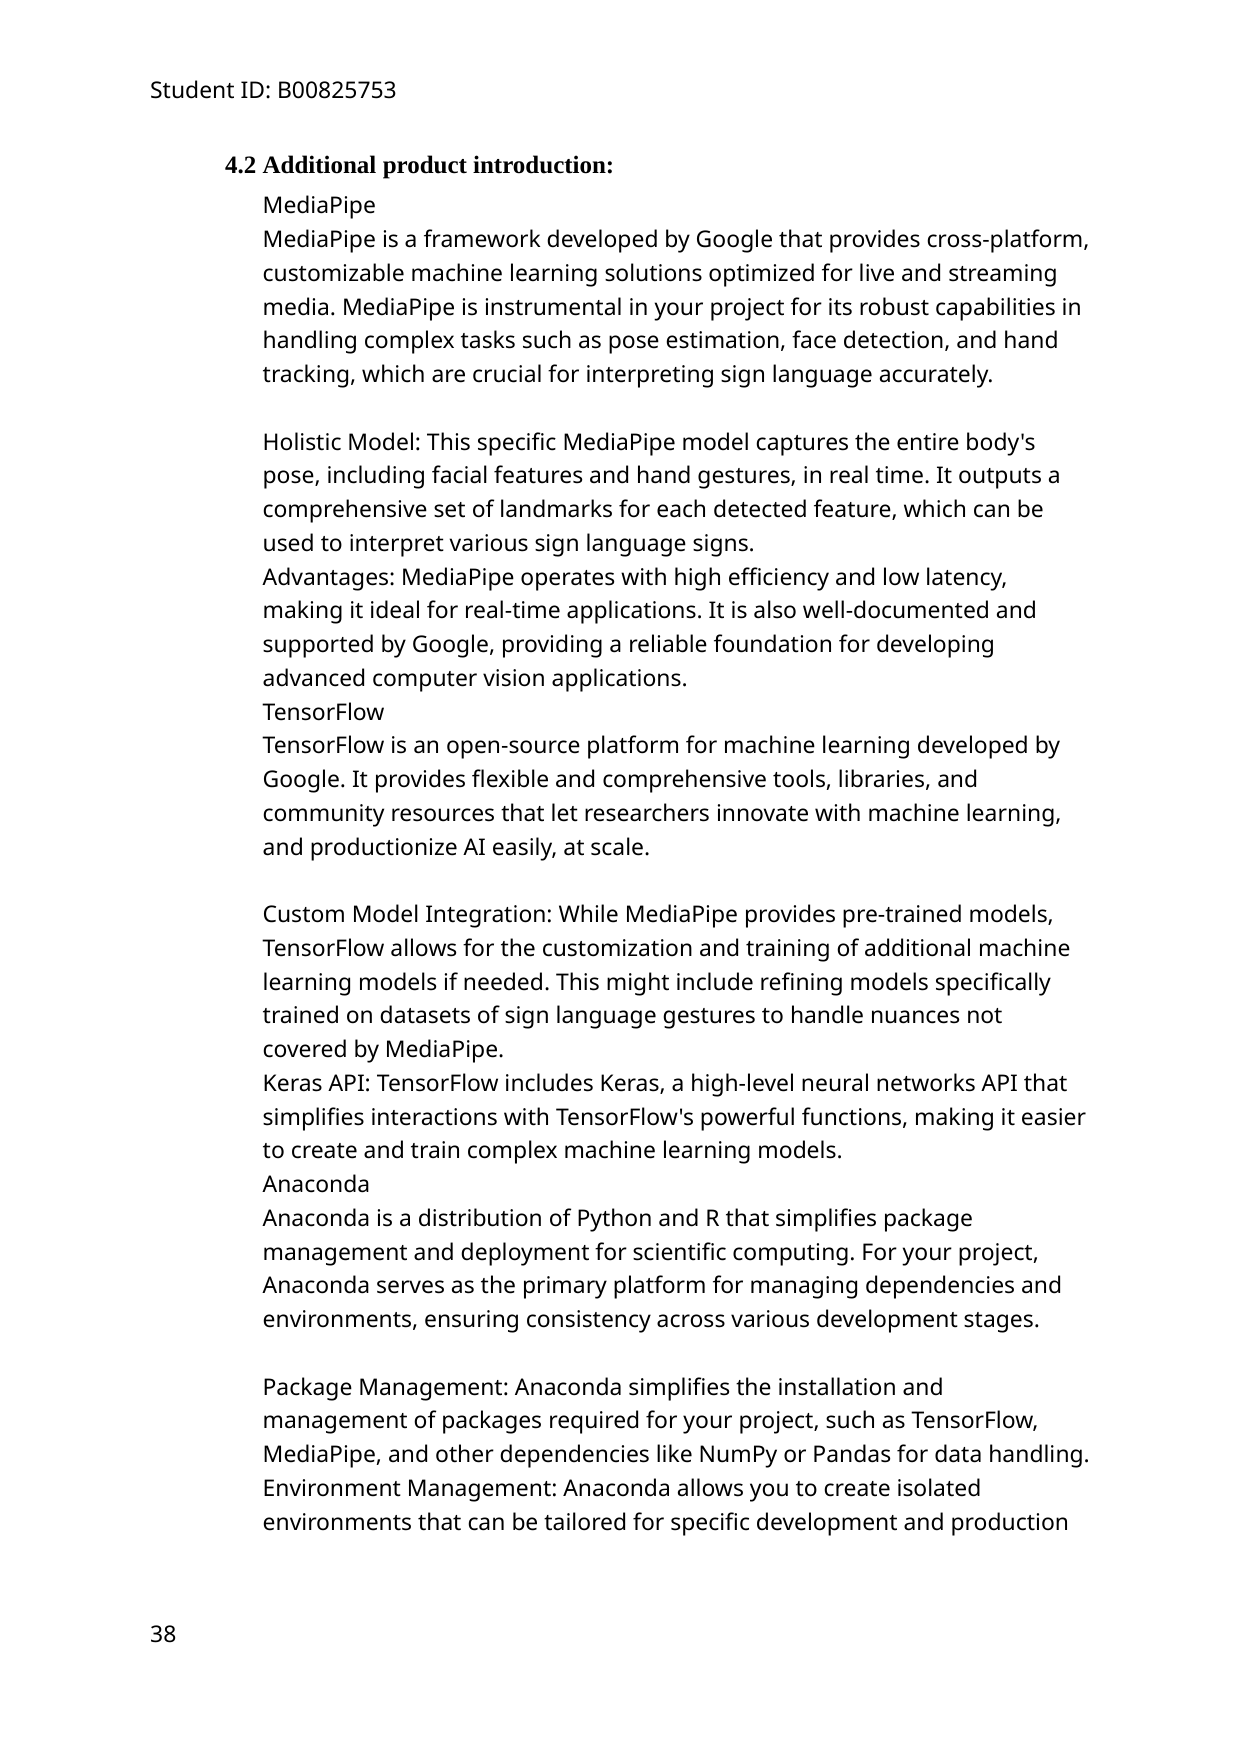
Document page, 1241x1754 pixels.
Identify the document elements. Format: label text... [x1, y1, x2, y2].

text Additional product introduction: [225, 150, 1090, 179]
list Anaconda is a distribution of Python and R that simplifies package management and deployment for scientific computing. For your project, Anaconda serves as the primary platform for managing dependencies and environments, ensuring consistency across various development stages. [262, 1202, 1090, 1334]
list Advantages: MediaPipe operates with high efficiency and low latency, making it ideal for real-time applications. It is also well-documented and supported by Google, providing a reliable foundation for developing advanced computer vision applications. [262, 561, 1090, 693]
list Holistic Model: This specific MediaPipe model captures the entire body's pose, including facial features and hand gestures, in real time. It outputs a comprehensive set of landmarks for each detected feature, which can be used to interpret various sign language signs. [262, 426, 1090, 558]
list Custom Model Integration: While MediaPipe provides pre-trained models, TensorFlow allows for the customization and training of additional machine learning models if needed. This might include refining models specifically trained on datasets of sign language gestures to handle nuances not covered by MediaPipe. [262, 898, 1090, 1064]
list TensorFlow is an open-source platform for machine learning developed by Google. It provides flexible and comprehensive tools, libraries, and community resources that let researchers innovate with machine learning, and productionize AI easily, at scale. [262, 729, 1090, 862]
list Anaconda [262, 1168, 1090, 1199]
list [262, 1472, 1090, 1537]
list MediaPipe [262, 189, 1090, 221]
list TensorFlow [262, 696, 1090, 727]
list Package Management: Anaconda simplifies the installation and management of packages required for your project, such as TensorFlow, MediaPipe, and other dependencies like NumPy or Pandas for data handling. [262, 1371, 1090, 1469]
list MediaPipe is a framework developed by Google that provides cross-platform, customizable machine learning solutions optimized for live and streaming media. MediaPipe is instrumental in your project for its robust capabilities in handling complex tasks such as pose estimation, face detection, and hand tracking, which are crucial for interpreting sign language accurately. [262, 223, 1090, 389]
list Keras API: TensorFlow includes Keras, a high-level neural networks API that simplifies interactions with TensorFlow's powerful functions, making it easier to create and train complex machine learning models. [262, 1067, 1090, 1166]
